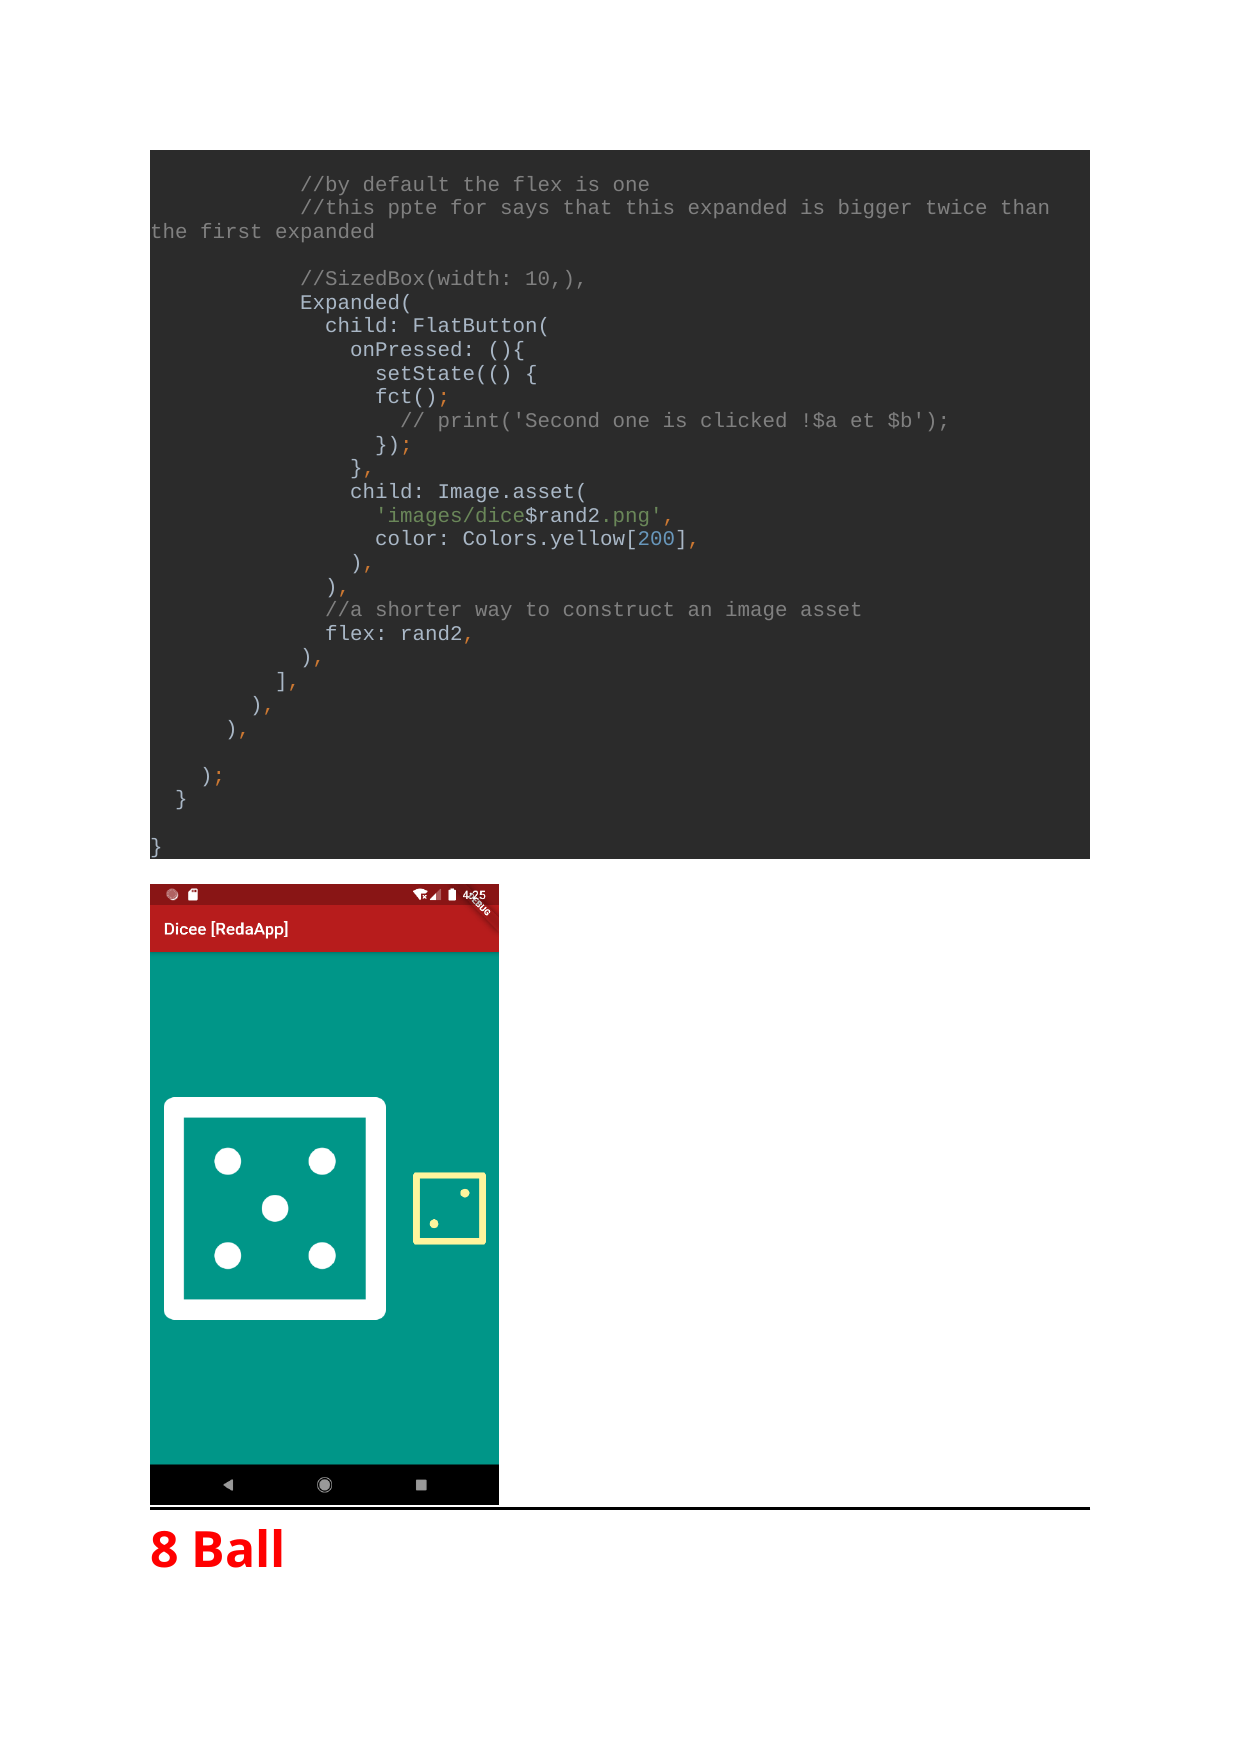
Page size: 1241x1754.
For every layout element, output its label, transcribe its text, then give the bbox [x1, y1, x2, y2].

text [150, 150, 1090, 859]
picture [150, 884, 499, 1505]
text 8 Ball [150, 1514, 1090, 1582]
